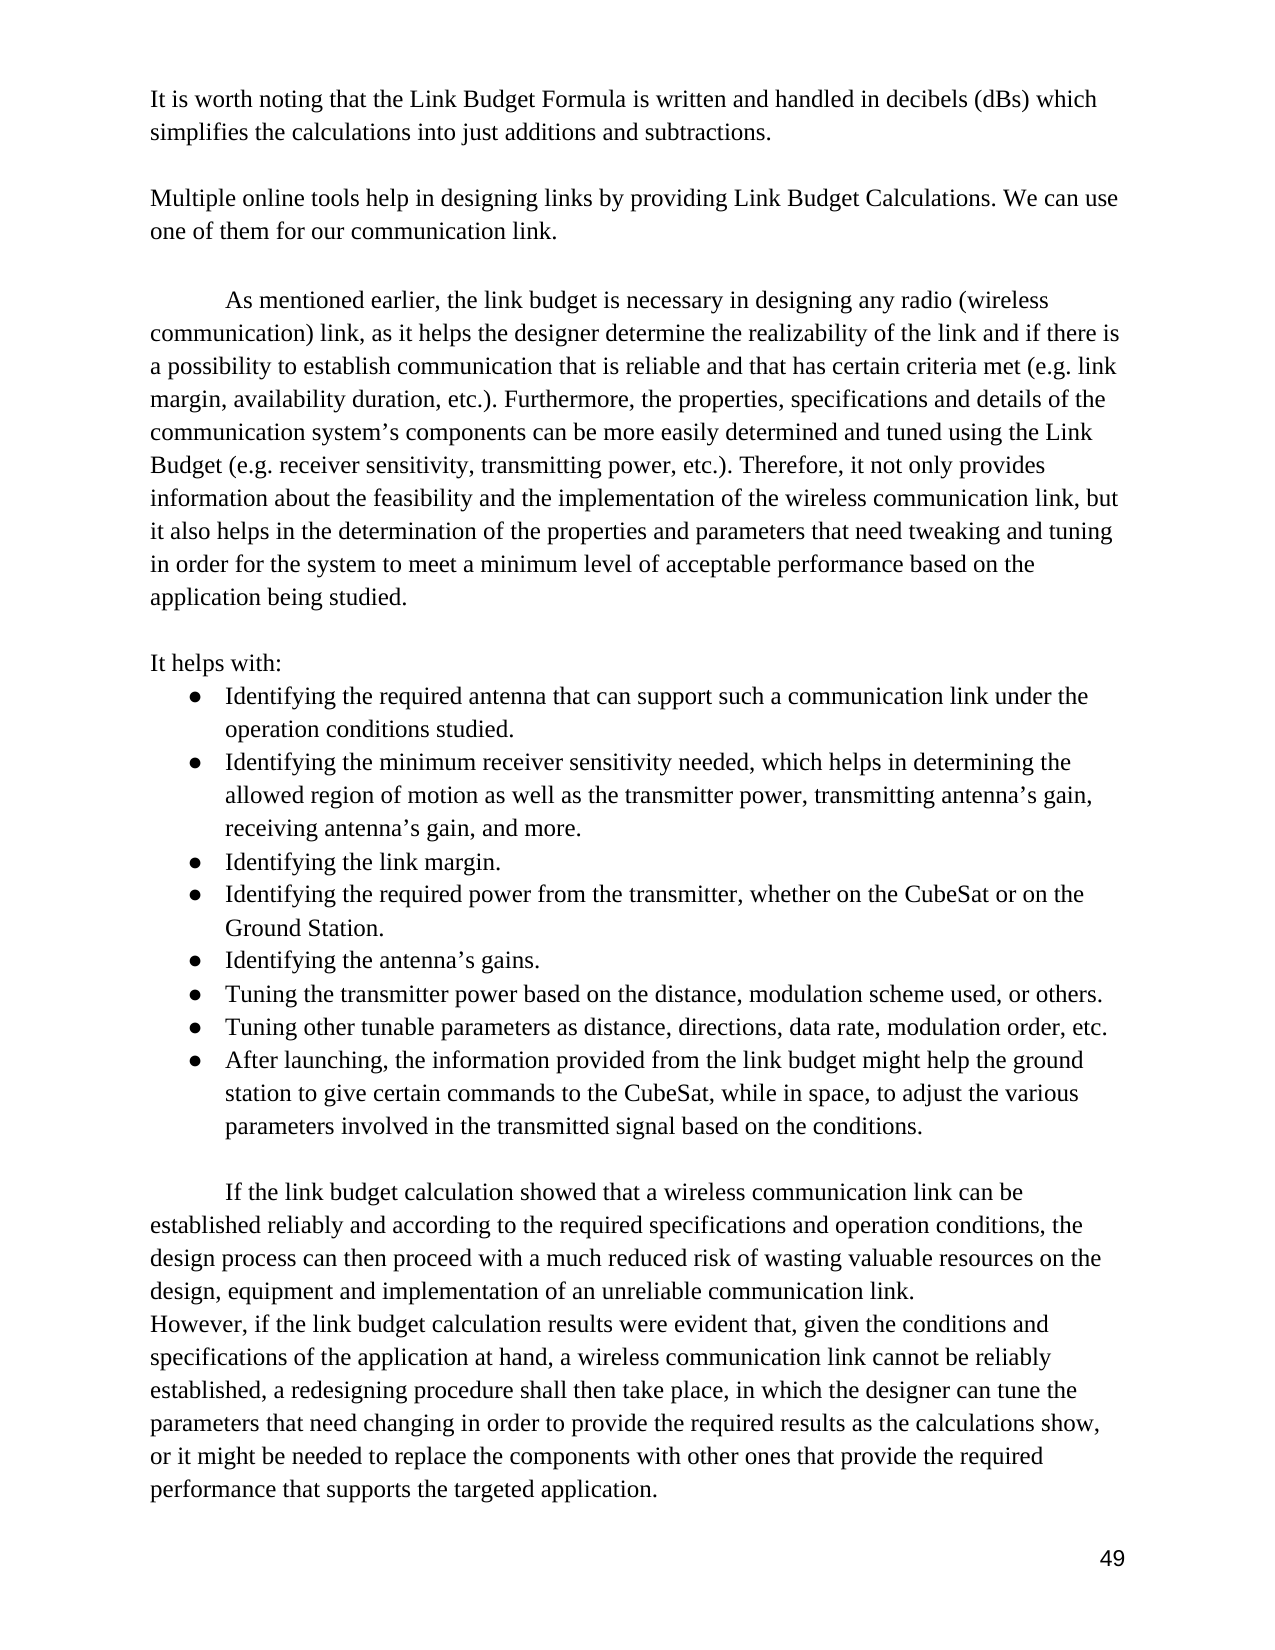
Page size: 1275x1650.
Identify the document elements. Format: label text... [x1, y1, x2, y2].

text If the link budget calculation showed that a wireless communication link can be established reliably and according to the required specifications and operation conditions, the design process can then proceed with a much reduced risk of wasting valuable resources on the design, equipment and implementation of an unreliable communication link. [150, 1177, 1125, 1304]
text However, if the link budget calculation results were evident that, given the conditions and specifications of the application at hand, a wireless communication link cannot be reliably established, a redesigning procedure shall then take place, in which the designer can tune the parameters that need changing in order to provide the required results as the calculations show, or it might be needed to replace the components with other ones that provide the required performance that supports the targeted application. [150, 1309, 1125, 1503]
list After launching, the information provided from the link budget might help the ground station to give certain commands to the CubeSat, while in space, to adjust the various parameters involved in the transmitted signal based on the conditions. [187, 1045, 1125, 1139]
text It is worth noting that the Link Budget Formula is written and handled in decibels (dBs) which simplifies the calculations into just additions and subtractions. [150, 84, 1125, 146]
list Identifying the required power from the transmitter, whether on the CubeSat or on the Ground Station. [187, 879, 1125, 941]
list Identifying the minimum receiver sensitivity needed, which helps in determining the allowed region of motion as well as the transmitter power, transmitting antenna’s gain, receiving antenna’s gain, and more. [187, 747, 1125, 842]
list Identifying the required antenna that can support such a communication link under the operation conditions studied. [187, 681, 1125, 743]
text Multiple online tools help in designing links by providing Link Budget Calculations. We can use one of them for our communication link. [150, 183, 1125, 245]
list Identifying the antenna’s gains. [187, 946, 1125, 974]
text It helps with: [150, 648, 1125, 677]
list Tuning the transmitter power based on the distance, modulation scheme used, or others. [187, 979, 1125, 1007]
text As mentioned earlier, the link budget is necessary in designing any radio (wireless communication) link, as it helps the designer determine the realizability of the link and if there is a possibility to establish communication that is reliable and that has certain criteria met (e.g. link margin, availability duration, etc.). Furthermore, the properties, specifications and details of the communication system’s components can be more easily determined and tuned using the Link Budget (e.g. receiver sensitivity, transmitting power, etc.). Therefore, it not only provides information about the feasibility and the implementation of the wireless communication link, but it also helps in the determination of the properties and parameters that need tweaking and tuning in order for the system to meet a minimum level of acceptable performance based on the application being studied. [150, 285, 1125, 611]
list Identifying the link margin. [187, 847, 1125, 875]
list Tuning other tunable parameters as distance, directions, data rate, modulation order, etc. [187, 1012, 1125, 1040]
